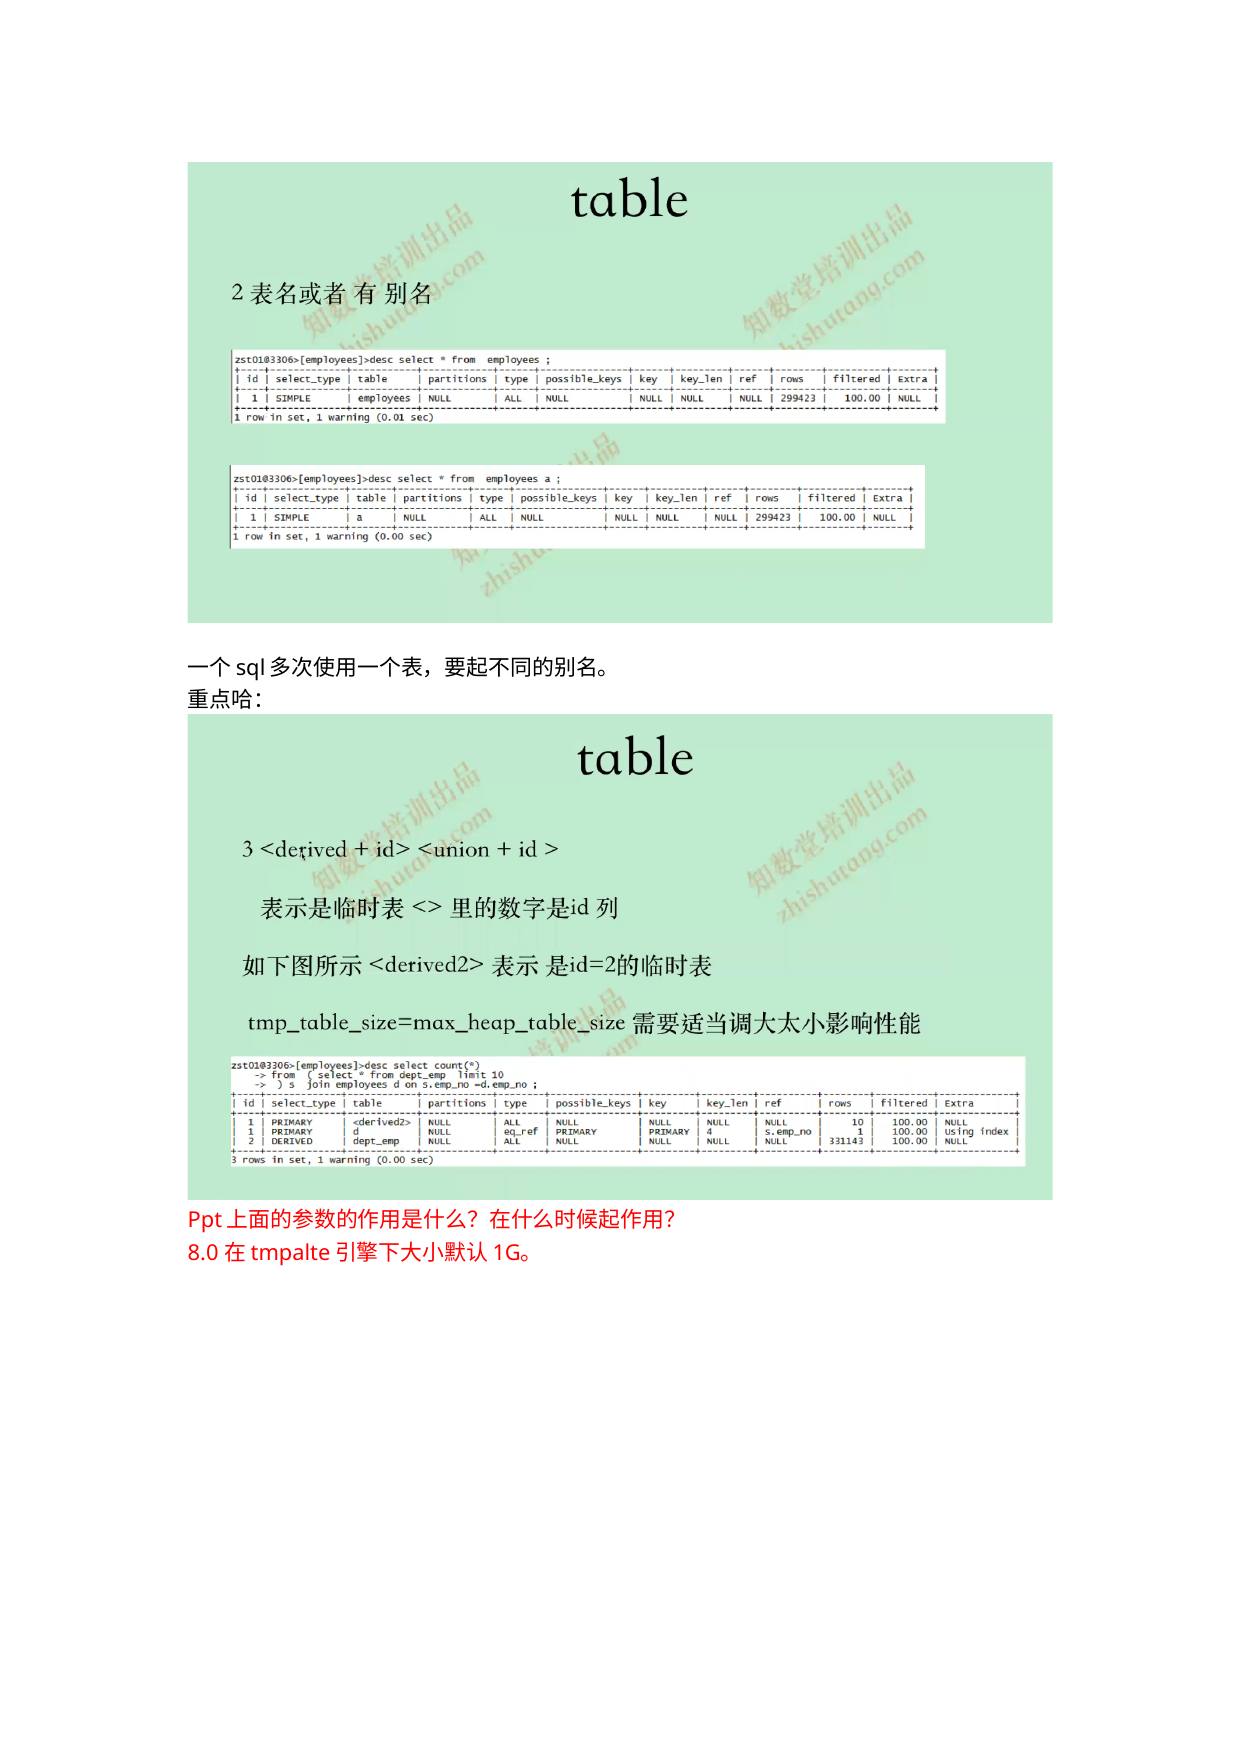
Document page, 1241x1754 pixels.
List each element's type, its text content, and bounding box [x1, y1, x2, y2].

text 8.0 在tmpalte引擎下大小默认1G。 [187, 1234, 1053, 1267]
text 重点哈： [187, 682, 1053, 714]
text Ppt上面的参数的作用是什么？在什么时候起作用？ [187, 1202, 1053, 1234]
text 一个sql多次使用一个表，要起不同的别名。 [187, 649, 1053, 682]
picture [187, 162, 1053, 623]
picture [187, 714, 1053, 1200]
